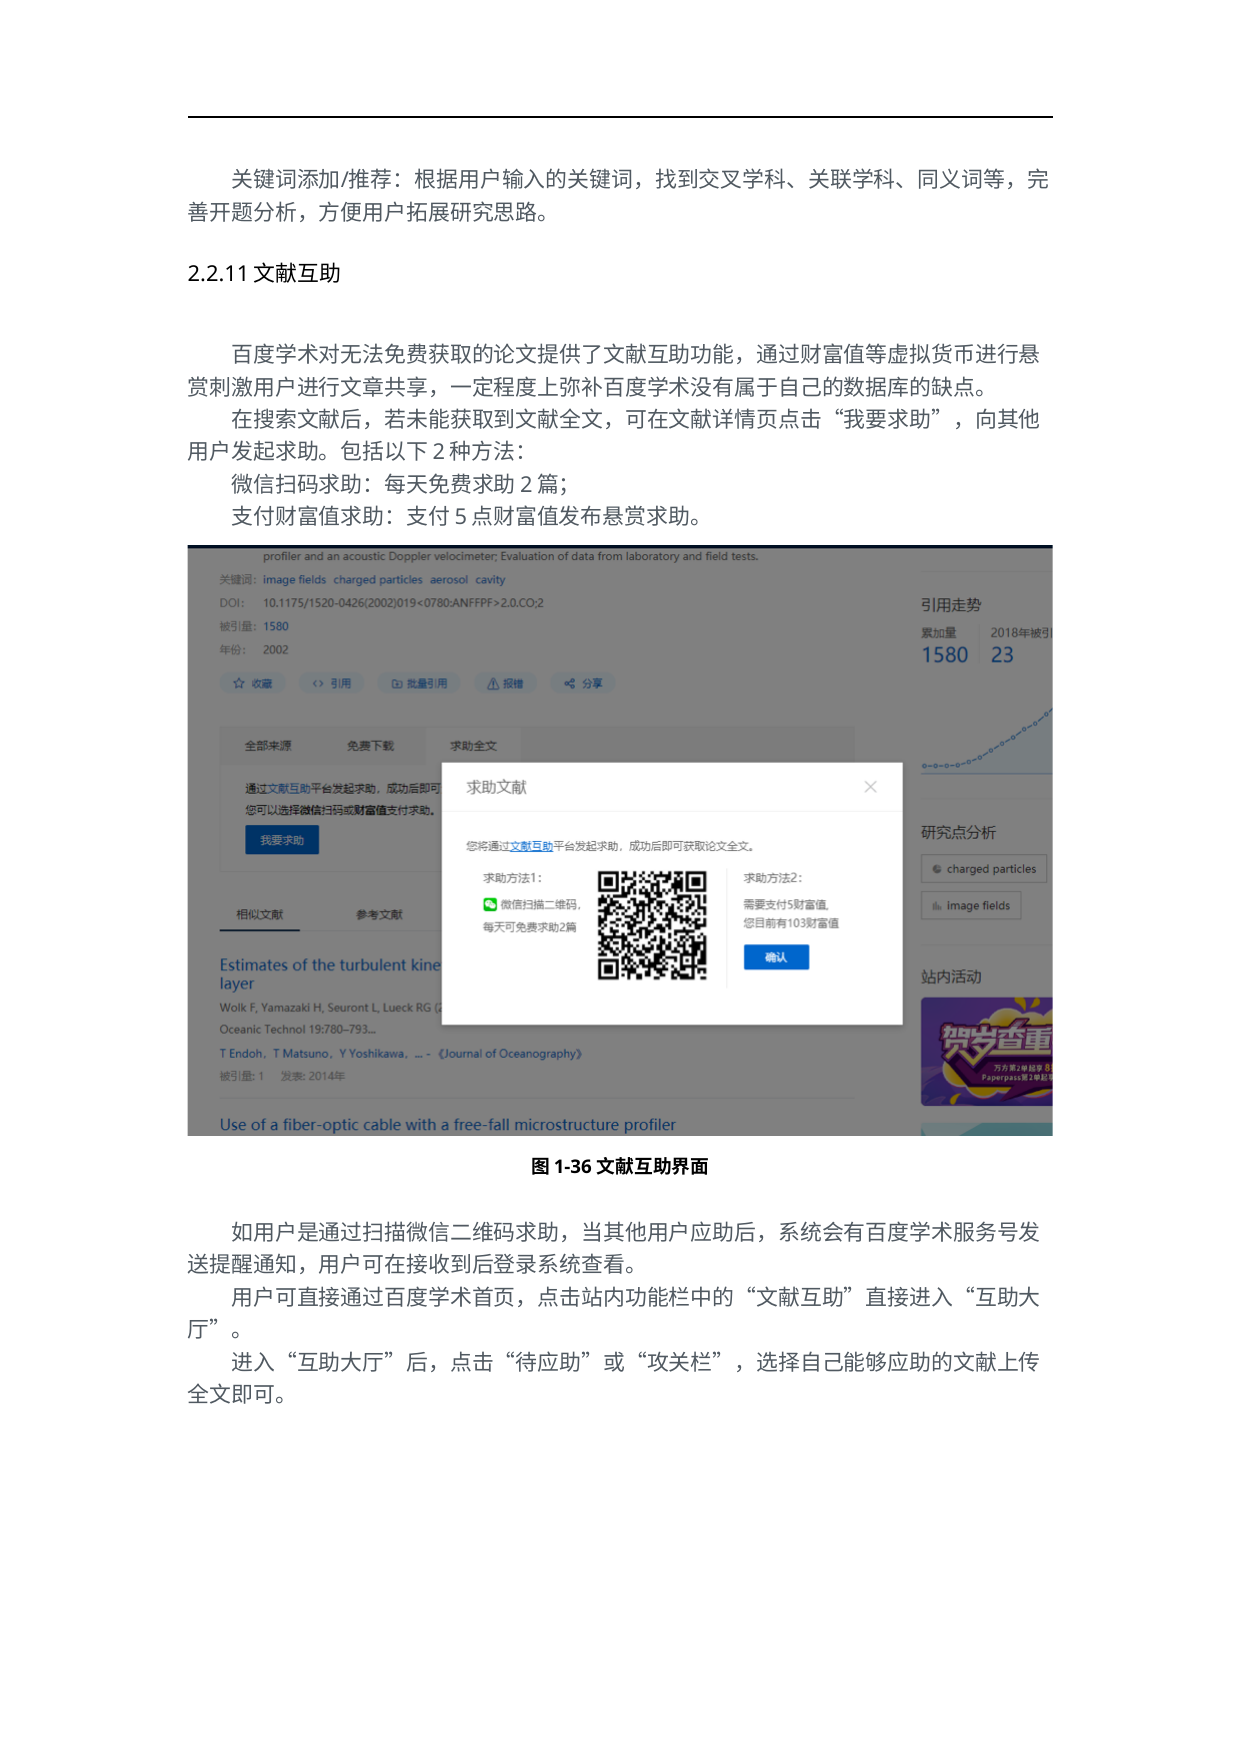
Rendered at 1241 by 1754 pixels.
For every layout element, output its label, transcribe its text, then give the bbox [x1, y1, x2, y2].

text 百度学术对无法免费获取的论文提供了文献互助功能，通过财富值等虚拟货币进行悬赏刺激用户进行文章共享，一定程度上弥补百度学术没有属于自己的数据库的缺点。 [187, 337, 1053, 402]
text 用户可直接通过百度学术首页，点击站内功能栏中的“文献互助”直接进入“互助大厅”。 [187, 1279, 1053, 1344]
text 进入“互助大厅”后，点击“待应助”或“攻关栏”，选择自己能够应助的文献上传全文即可。 [187, 1344, 1053, 1409]
text 微信扫码求助：每天免费求助2篇； [187, 467, 1053, 499]
text 如用户是通过扫描微信二维码求助，当其他用户应助后，系统会有百度学术服务号发送提醒通知，用户可在接收到后登录系统查看。 [187, 1214, 1053, 1279]
subtitle 2.2.11文献互助 [187, 256, 1053, 289]
text 在搜索文献后，若未能获取到文献全文，可在文献详情页点击“我要求助”，向其他用户发起求助。包括以下2种方法： [187, 402, 1053, 467]
text 关键词添加/推荐：根据用户输入的关键词，找到交叉学科、关联学科、同义词等，完善开题分析，方便用户拓展研究思路。 [187, 162, 1053, 227]
picture [187, 545, 1053, 1136]
text 图1-36 文献互助界面 [187, 1149, 1053, 1182]
text 支付财富值求助：支付5点财富值发布悬赏求助。 [187, 499, 1053, 532]
